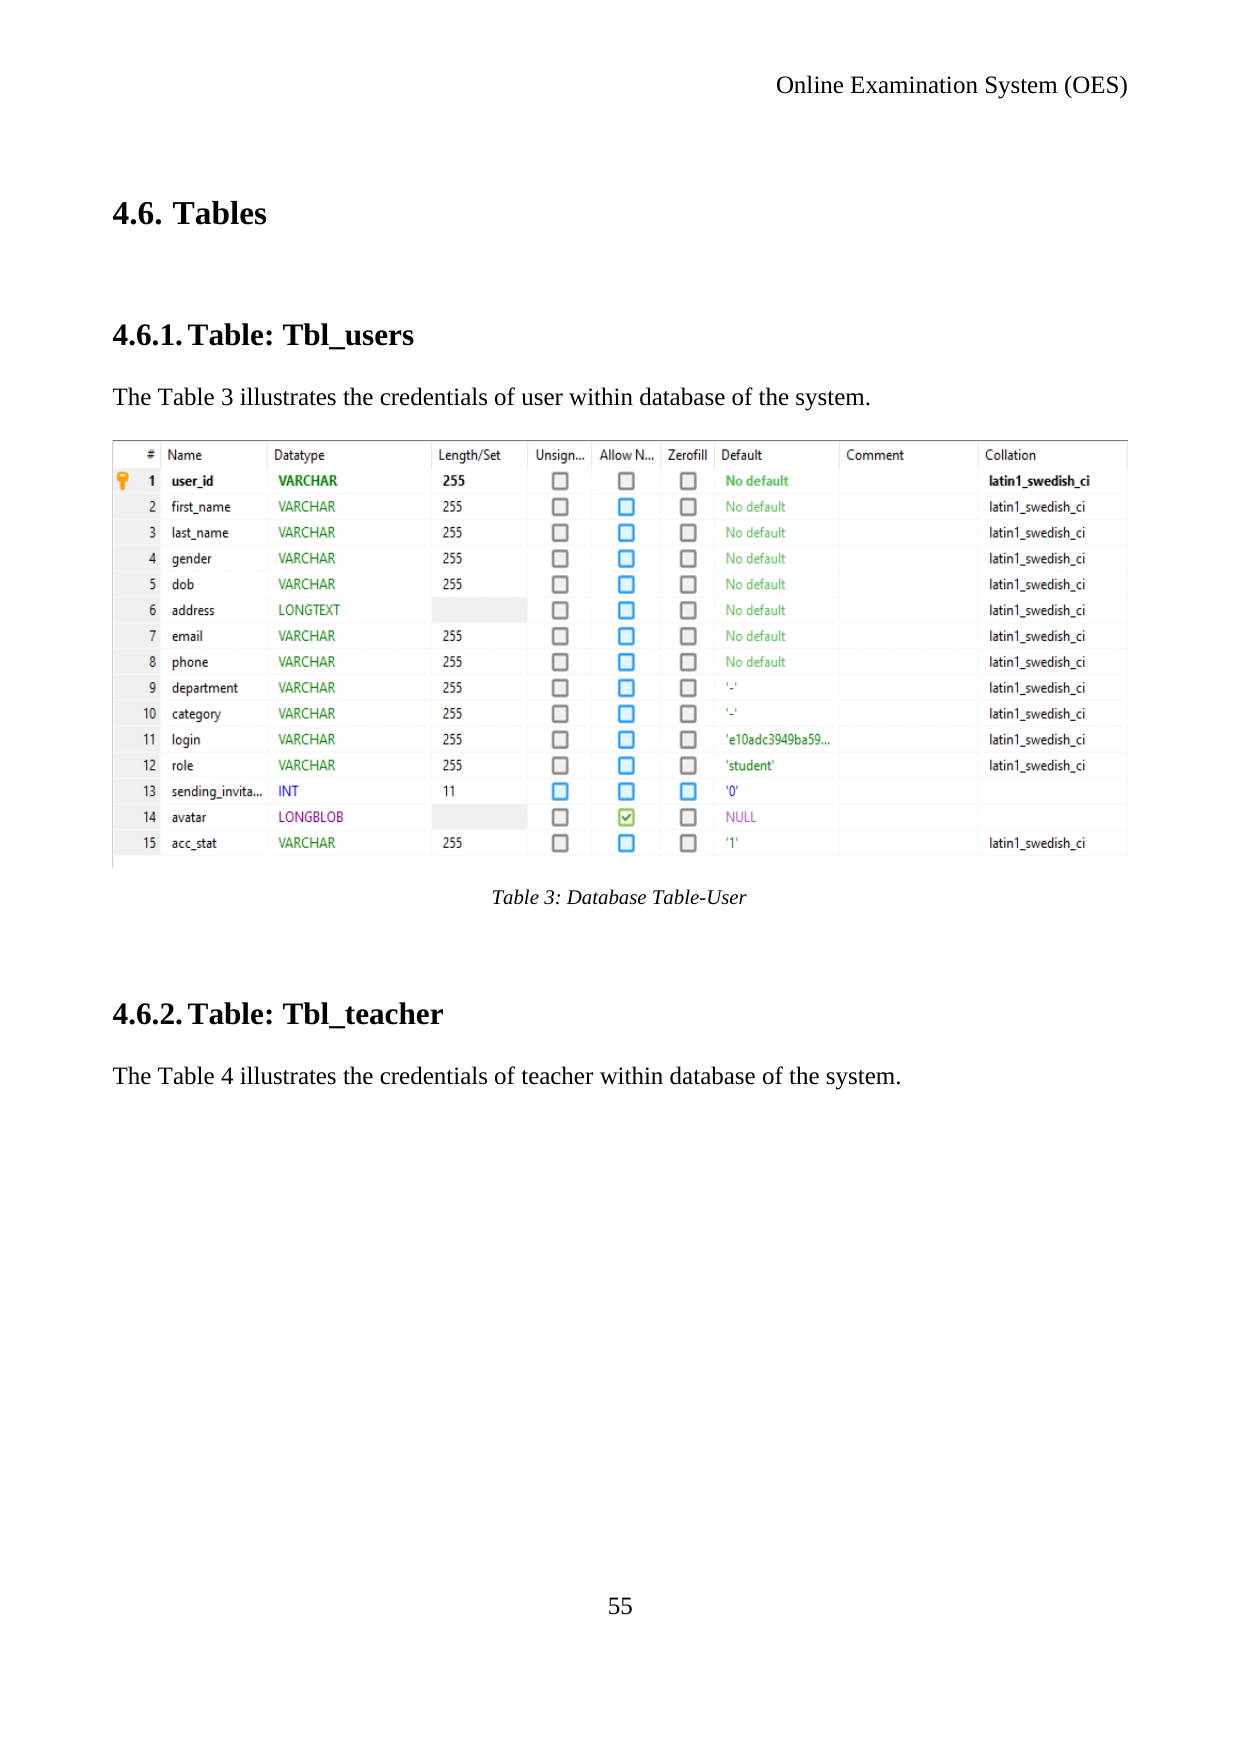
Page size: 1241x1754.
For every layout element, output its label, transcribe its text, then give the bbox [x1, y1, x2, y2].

subtitle Tables [112, 193, 1125, 232]
text The Table 3 illustrates the credentials of user within database of the system. [112, 382, 1128, 411]
text The Table 4 illustrates the credentials of teacher within database of the system. [112, 1061, 1128, 1090]
subtitle Table: Tbl_users [112, 316, 1125, 352]
text Table 3: Database Table-User [112, 884, 1128, 909]
subtitle Table: Tbl_teacher [112, 995, 1125, 1031]
picture [112, 440, 1128, 868]
